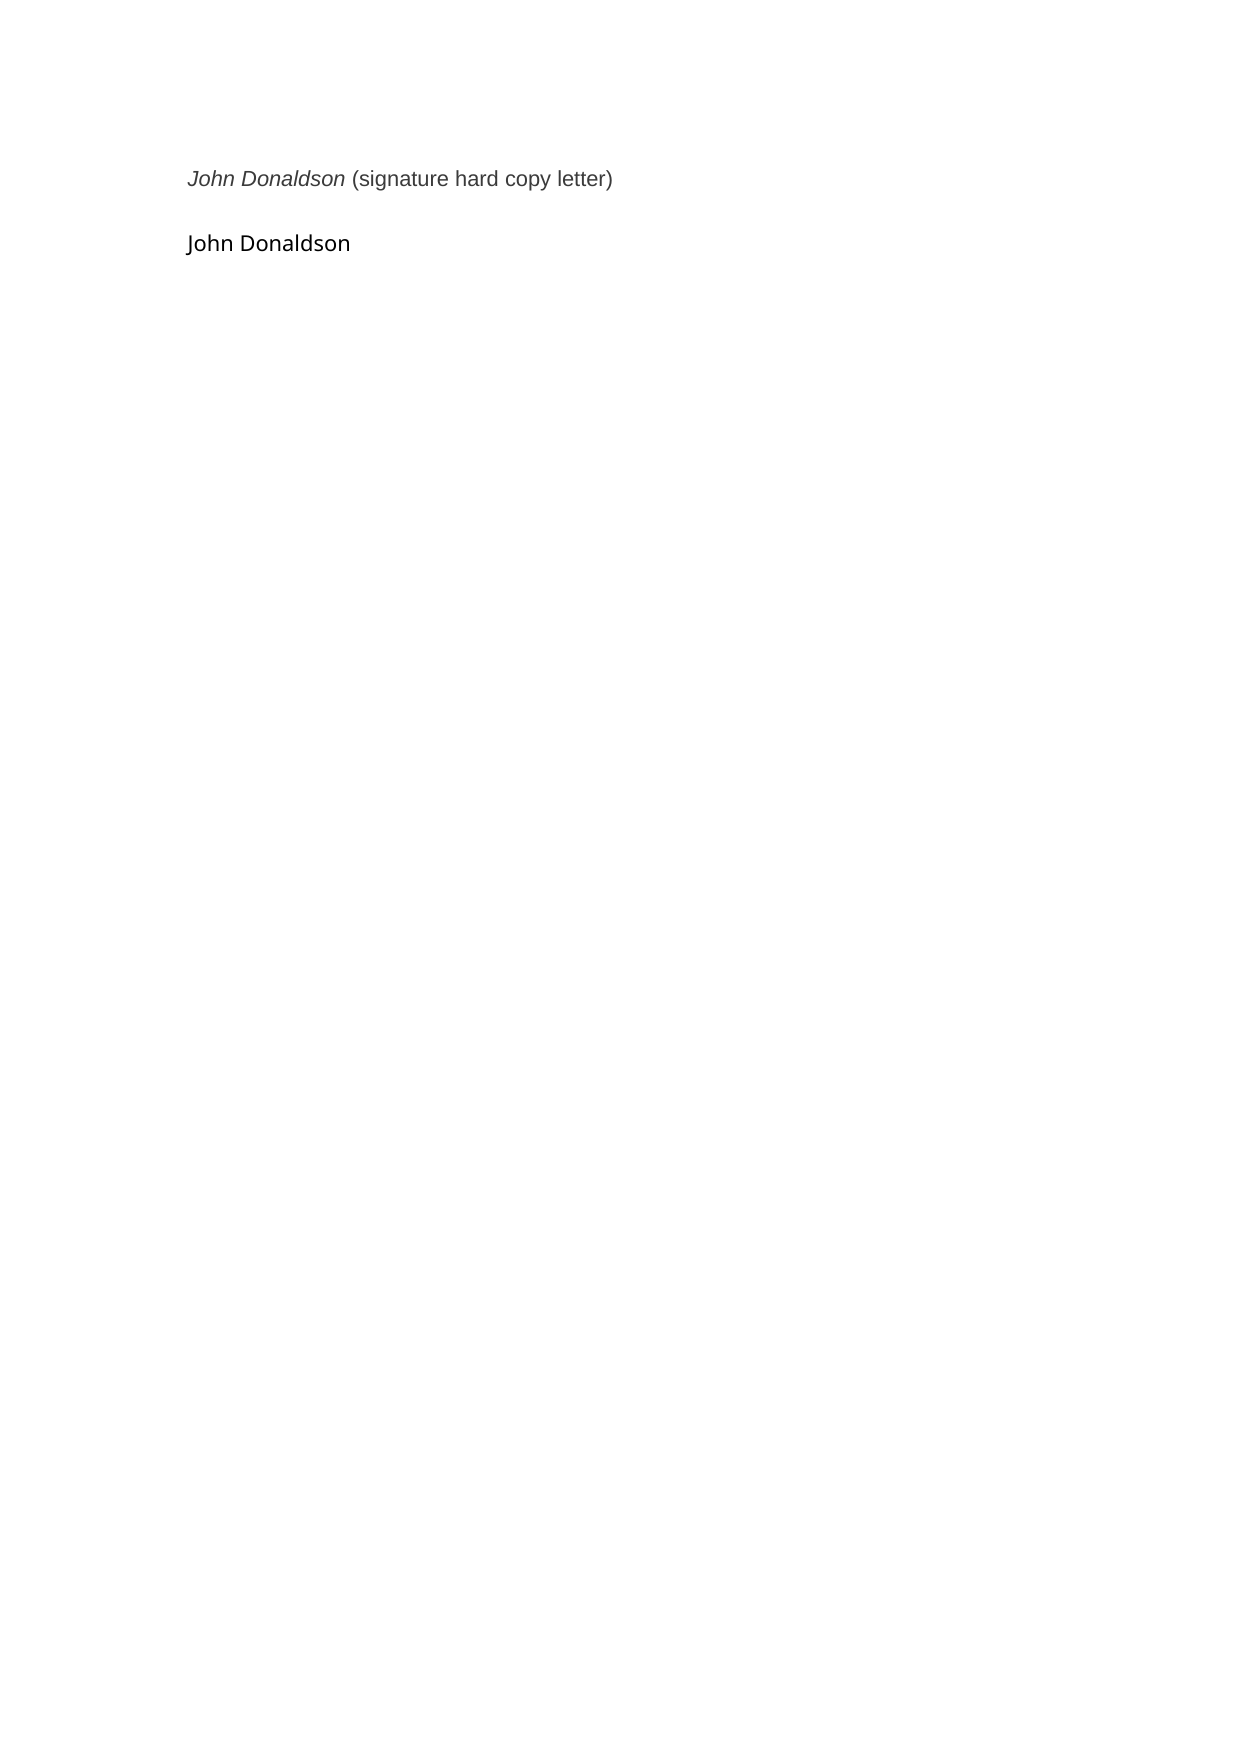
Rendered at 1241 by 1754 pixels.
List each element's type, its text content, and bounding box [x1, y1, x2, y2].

text John Donaldson [187, 227, 1053, 259]
text John Donaldson (signature hard copy letter) [187, 162, 1053, 194]
